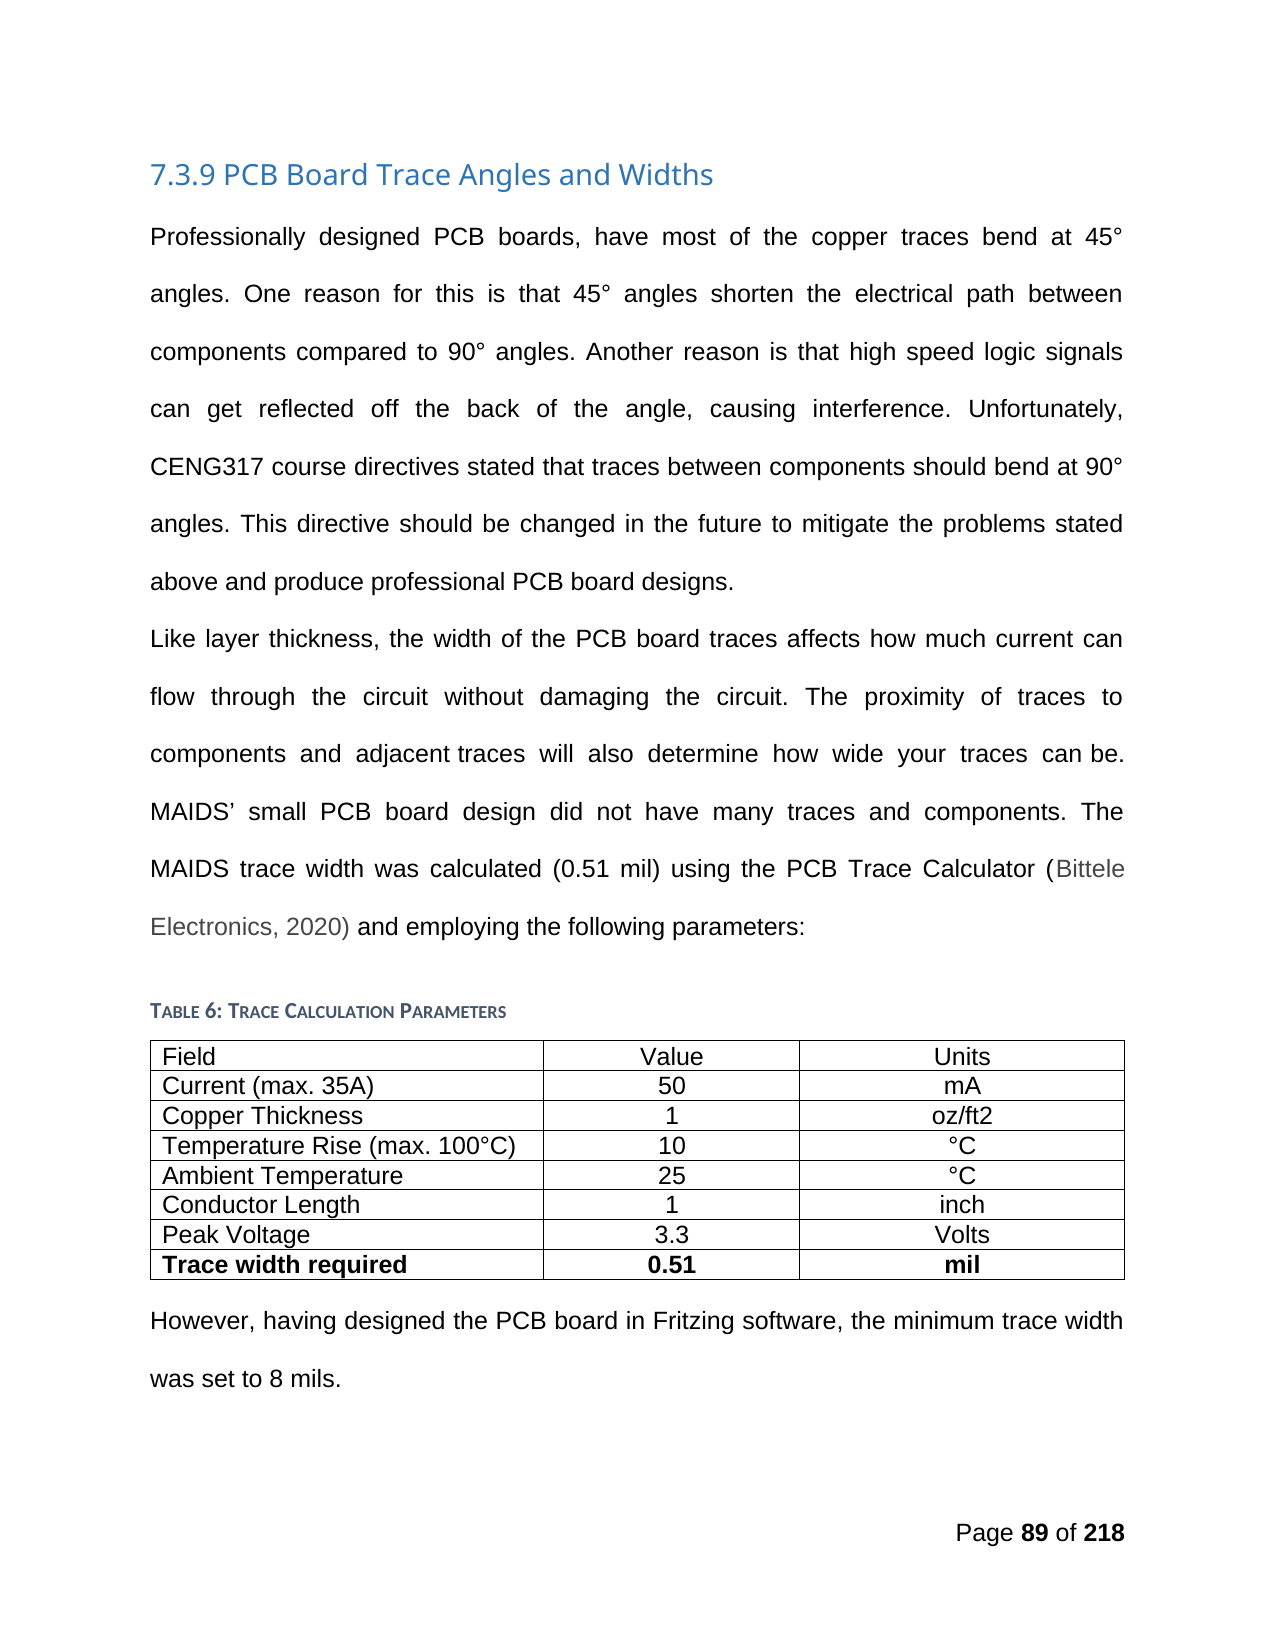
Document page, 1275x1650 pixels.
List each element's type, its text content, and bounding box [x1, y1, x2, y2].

table_cell mA [800, 1071, 1124, 1100]
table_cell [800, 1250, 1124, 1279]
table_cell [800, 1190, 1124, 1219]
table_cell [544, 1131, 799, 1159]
text However, having designed the PCB board in Fritzing software, the minimum trace width was set to 8 mils. [150, 1335, 1125, 1392]
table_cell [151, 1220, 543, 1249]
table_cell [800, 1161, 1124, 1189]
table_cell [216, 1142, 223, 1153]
table_cell Current (max. 35A) [151, 1071, 543, 1100]
table_cell 50 [544, 1071, 799, 1100]
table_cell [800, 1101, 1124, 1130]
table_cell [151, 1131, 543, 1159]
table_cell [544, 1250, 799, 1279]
text Professionally designed PCB boards, have most of the copper traces bend at 45° angles. One reason for this is that 45° angles shorten the electrical path between components compared to 90° angles. Another reason is that high speed logic signals can get reflected off the back of the angle, causing interference. Unfortunately, CENG317 course directives stated that traces between components should bend at 90° angles. This directive should be changed in the future to mitigate the problems stated above and produce professional PCB board designs. [150, 222, 1125, 596]
text Table 6: Trace Calculation Parameters [150, 996, 1125, 1024]
subtitle 7.3.9 PCB Board Trace Angles and Widths [150, 154, 1125, 194]
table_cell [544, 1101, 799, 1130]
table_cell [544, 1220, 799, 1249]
table_header Field [151, 1041, 543, 1070]
text Like layer thickness, the width of the PCB board traces affects how much current can flow through the circuit without damaging the circuit. The proximity of traces to components and adjacent traces will also determine how wide your traces can be. MAIDS’ small PCB board design did not have many traces and components. The MAIDS trace width was calculated (0.51 mil) using the PCB Trace Calculator (Bittele Electronics, 2020) and employing the following parameters: [150, 624, 1125, 941]
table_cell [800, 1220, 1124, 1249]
table_header Units [800, 1041, 1124, 1070]
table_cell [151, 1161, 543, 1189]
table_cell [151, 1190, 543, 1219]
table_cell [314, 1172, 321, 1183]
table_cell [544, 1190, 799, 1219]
table_header Value [544, 1041, 799, 1070]
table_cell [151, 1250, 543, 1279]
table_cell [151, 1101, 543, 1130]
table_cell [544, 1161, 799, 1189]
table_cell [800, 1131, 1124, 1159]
